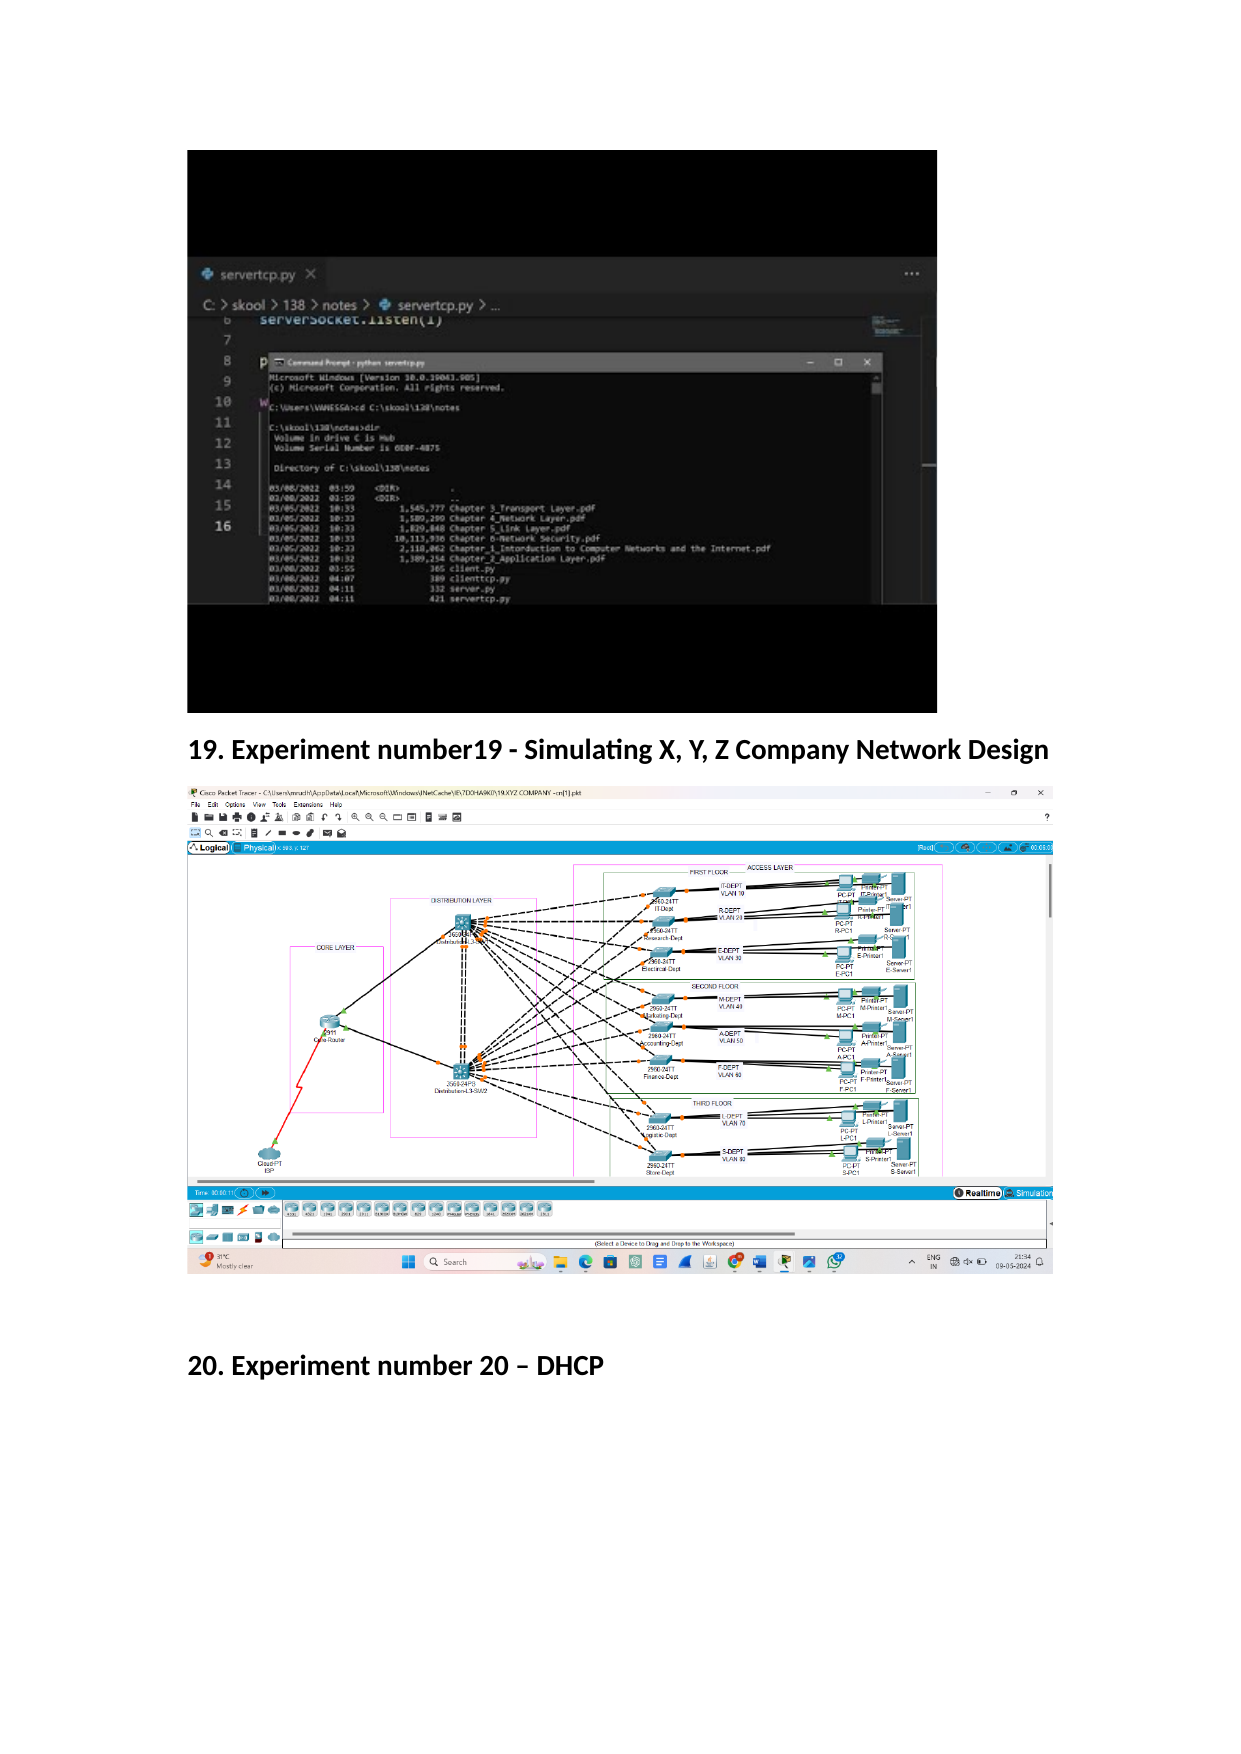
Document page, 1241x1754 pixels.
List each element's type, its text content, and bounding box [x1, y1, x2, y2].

text 20. Experiment number 20 – DHCP [187, 1347, 1053, 1383]
picture [187, 786, 1053, 1274]
picture [187, 150, 938, 713]
text 19. Experiment number19 - Simulating X, Y, Z Company Network Design [187, 731, 1053, 767]
